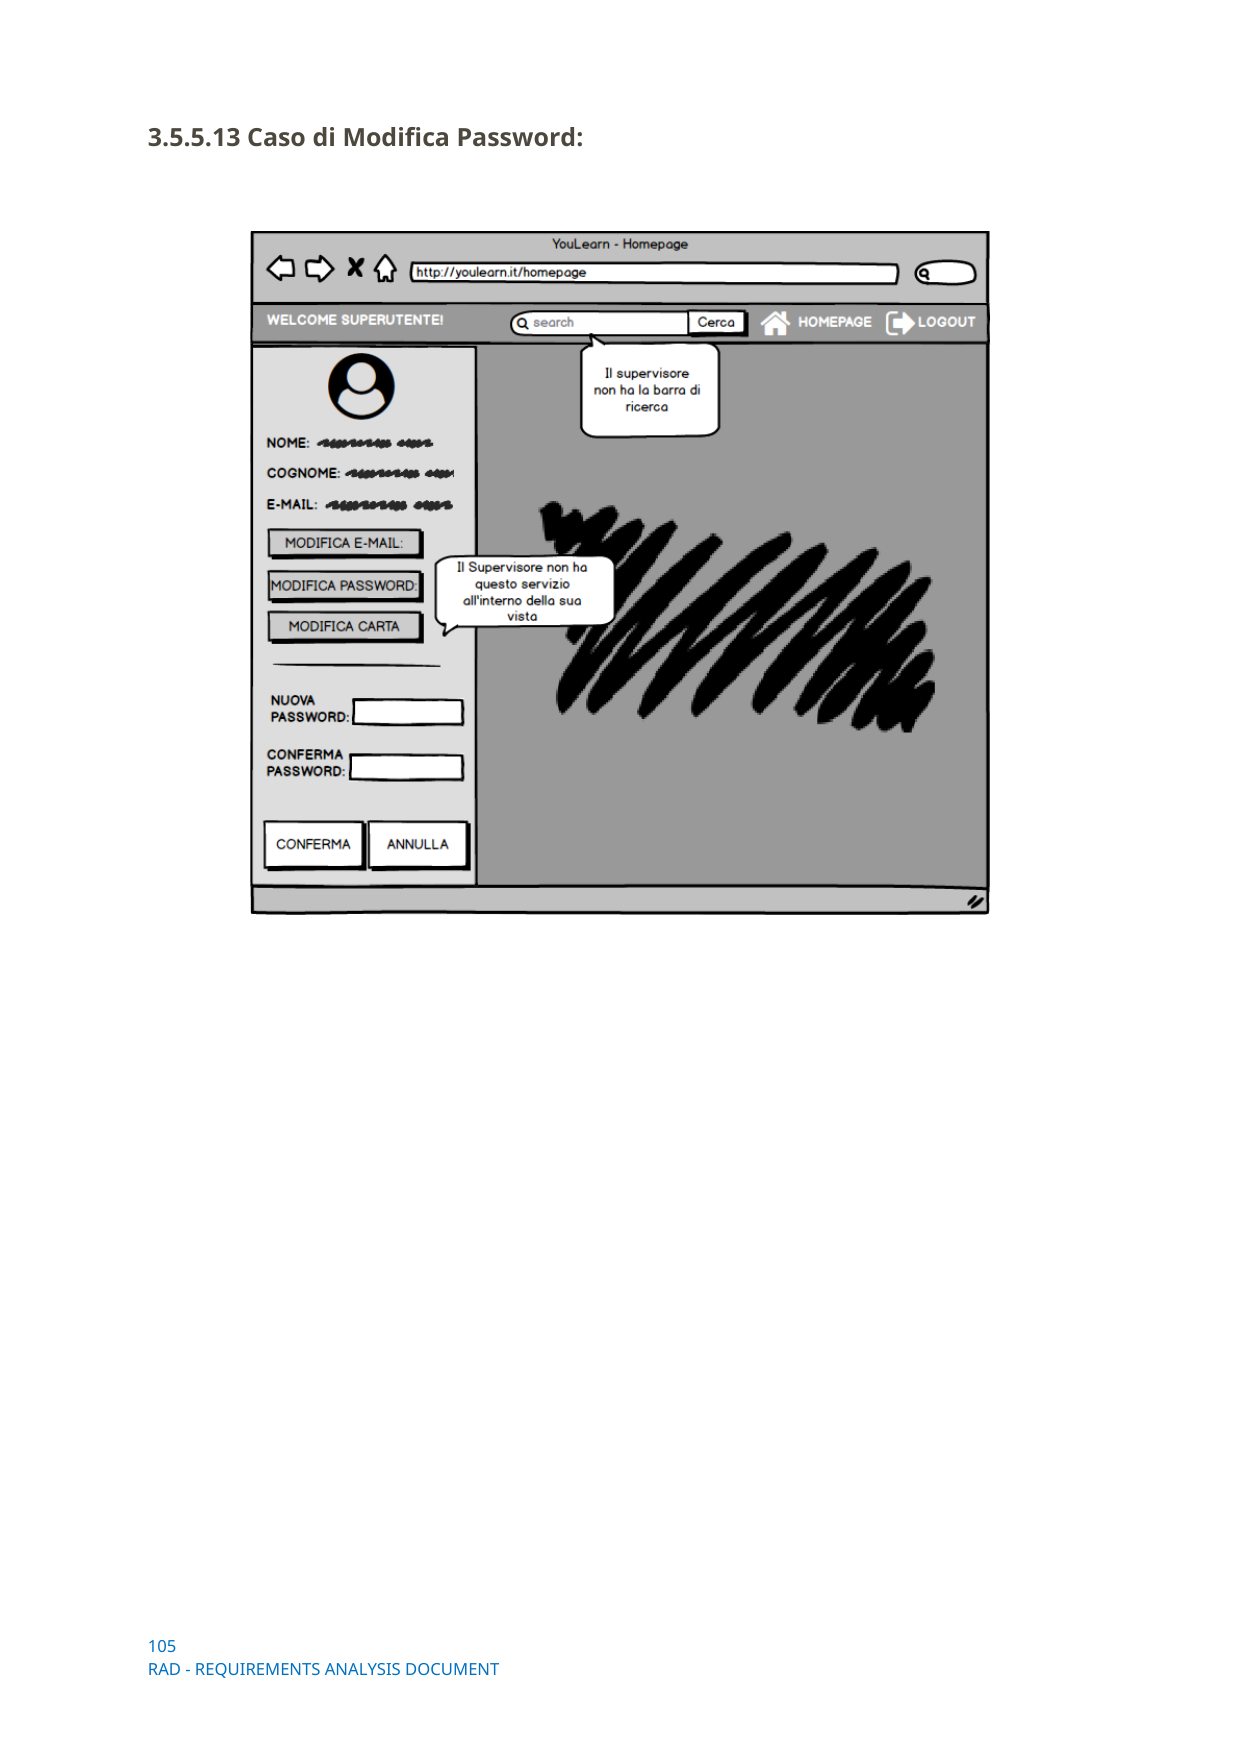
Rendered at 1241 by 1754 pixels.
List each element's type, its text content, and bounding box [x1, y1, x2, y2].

picture [250, 231, 990, 915]
subtitle 3.5.5.13 Caso di Modifica Password: [148, 119, 1092, 154]
